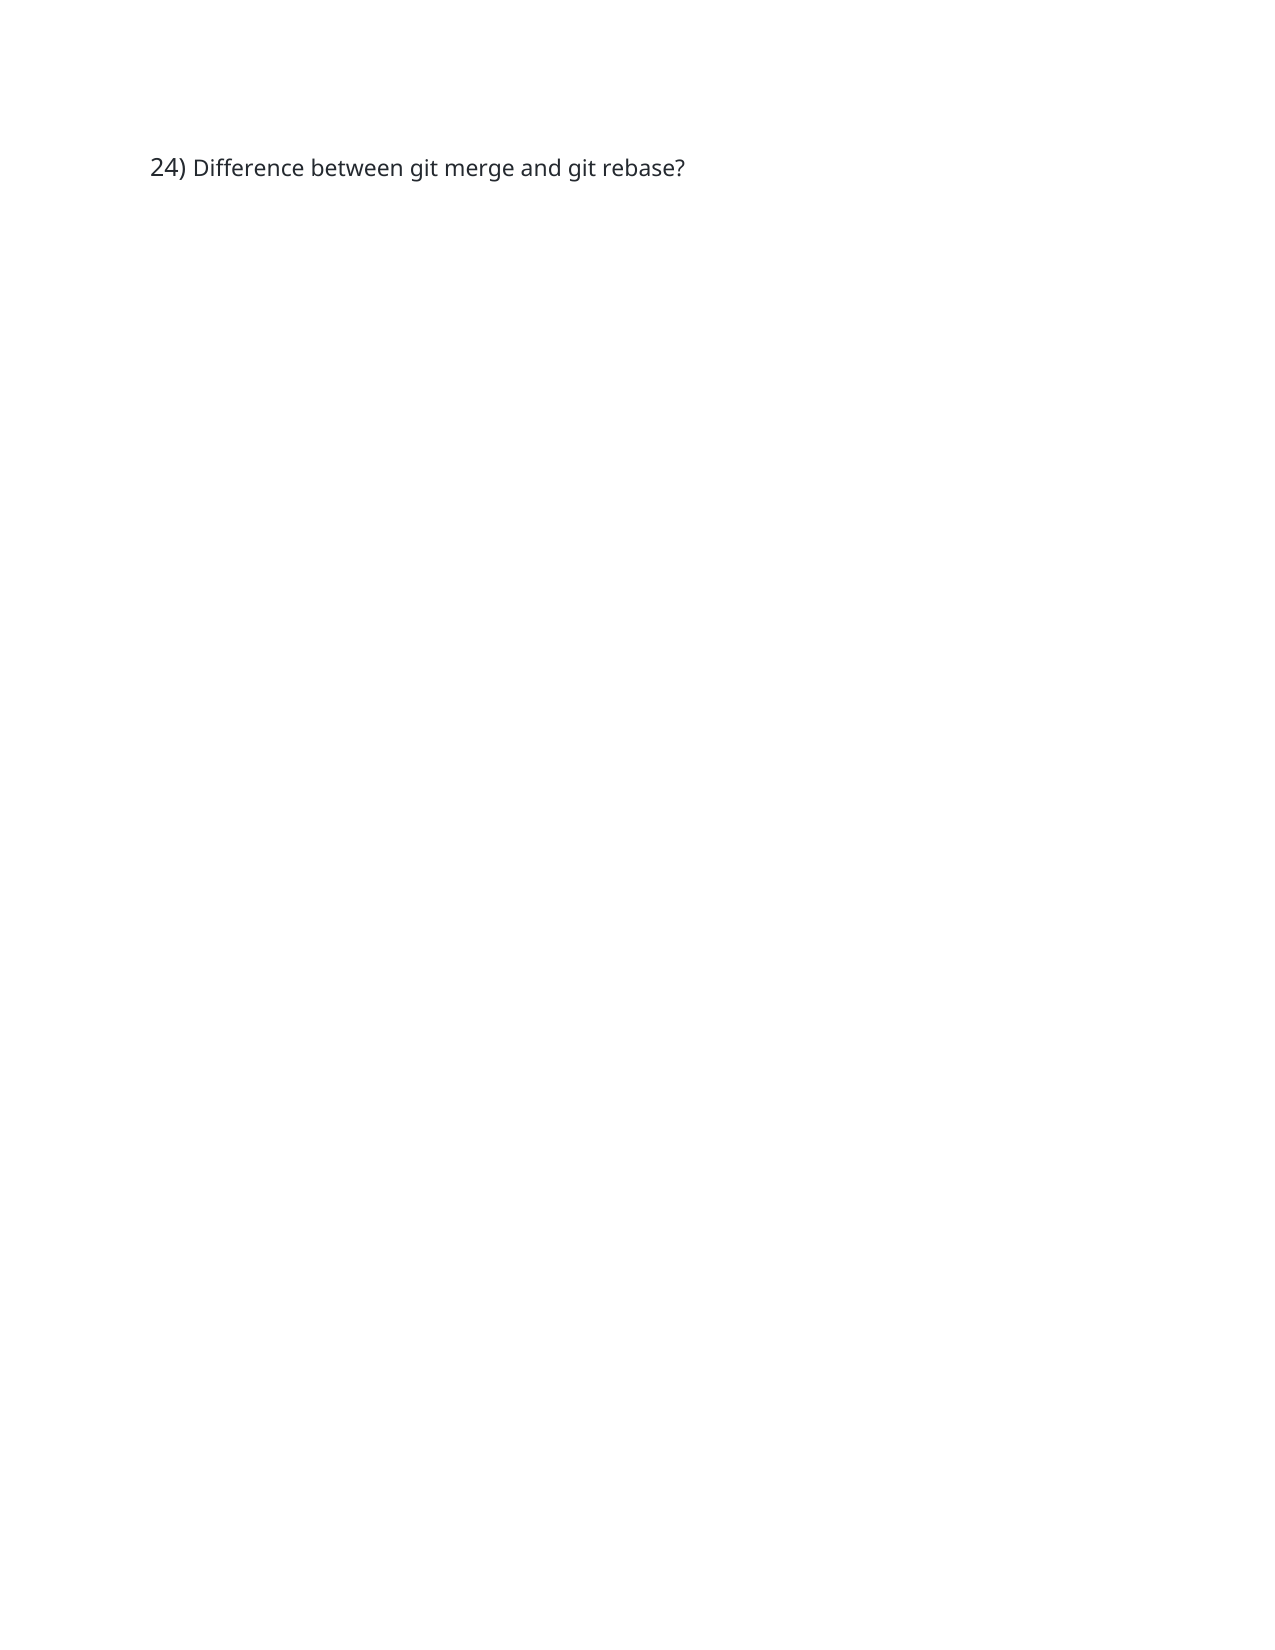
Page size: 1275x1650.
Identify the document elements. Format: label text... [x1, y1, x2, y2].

text 24) Difference between git merge and git rebase? [150, 150, 1125, 184]
